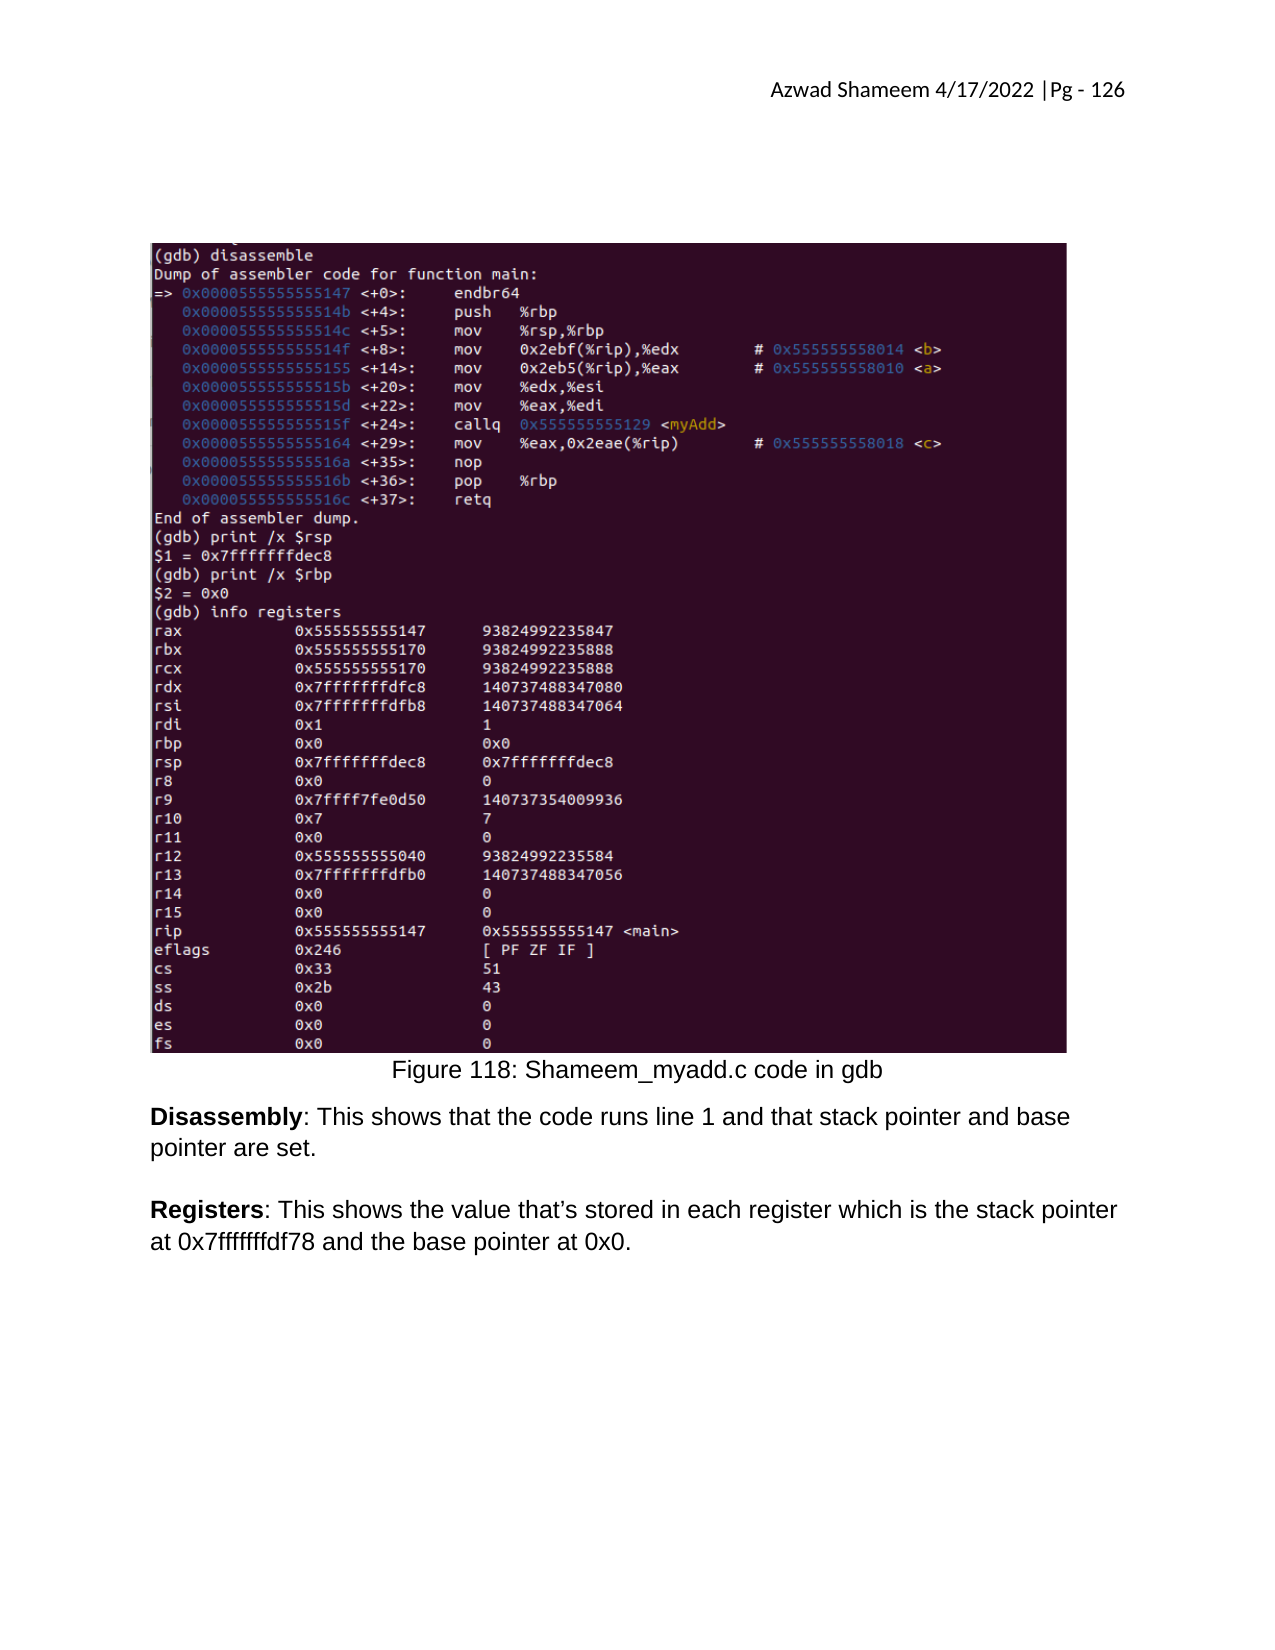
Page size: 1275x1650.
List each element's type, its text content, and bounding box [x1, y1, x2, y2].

picture [150, 243, 1067, 1053]
text Registers: This shows the value that’s stored in each register which is the stack pointer at 0x7fffffffdf78 and the base pointer at 0x0. [150, 1196, 1125, 1255]
text Figure 118: Shameem_myadd.c code in gdb [150, 1055, 1125, 1083]
text Disassembly: This shows that the code runs line 1 and that stack pointer and base pointer are set. [150, 1102, 1125, 1162]
